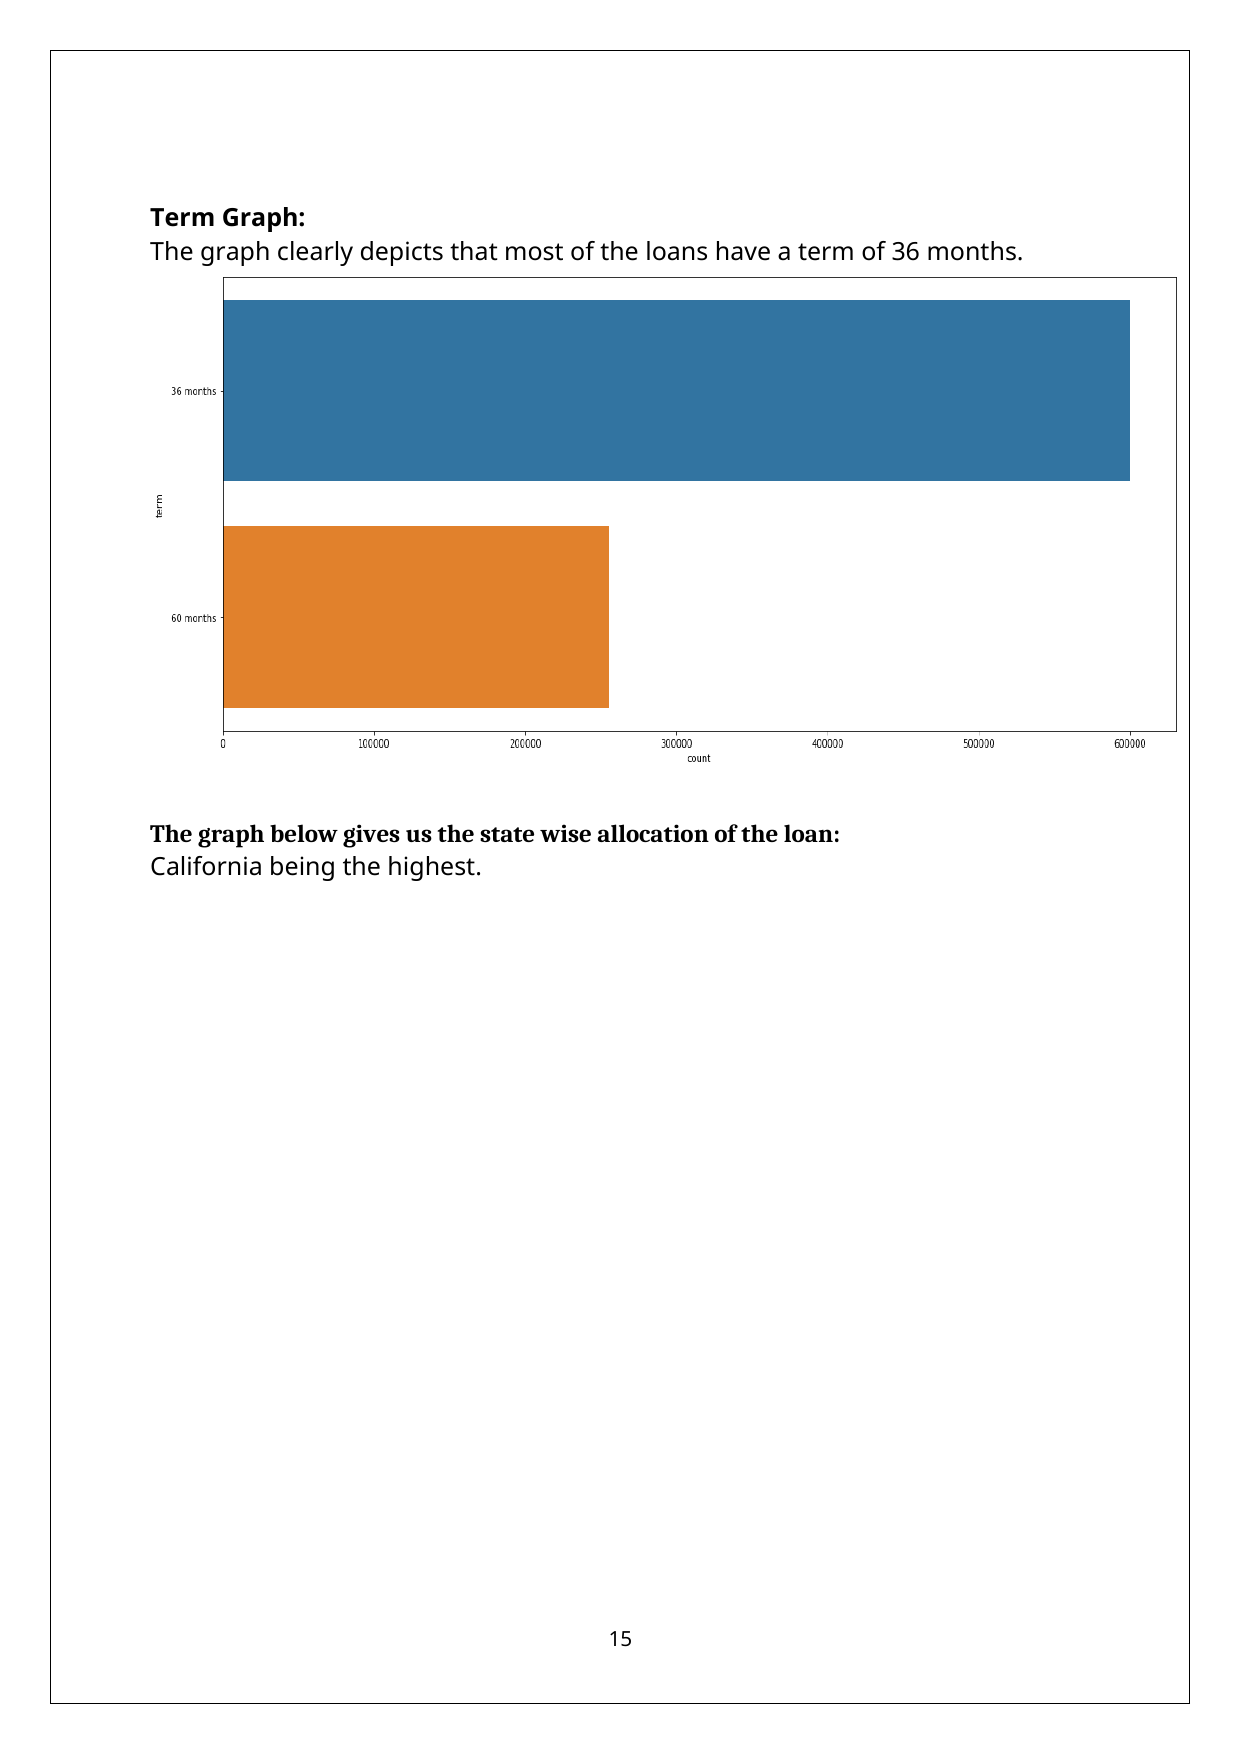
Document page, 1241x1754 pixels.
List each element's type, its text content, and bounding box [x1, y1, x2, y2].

text Term Graph: [150, 199, 1090, 234]
subtitle The graph below gives us the state wise allocation of the loan: [150, 820, 1090, 849]
picture [150, 267, 1184, 771]
text The graph clearly depicts that most of the loans have a term of 36 months. [150, 234, 1090, 267]
text California being the highest. [150, 849, 1090, 883]
